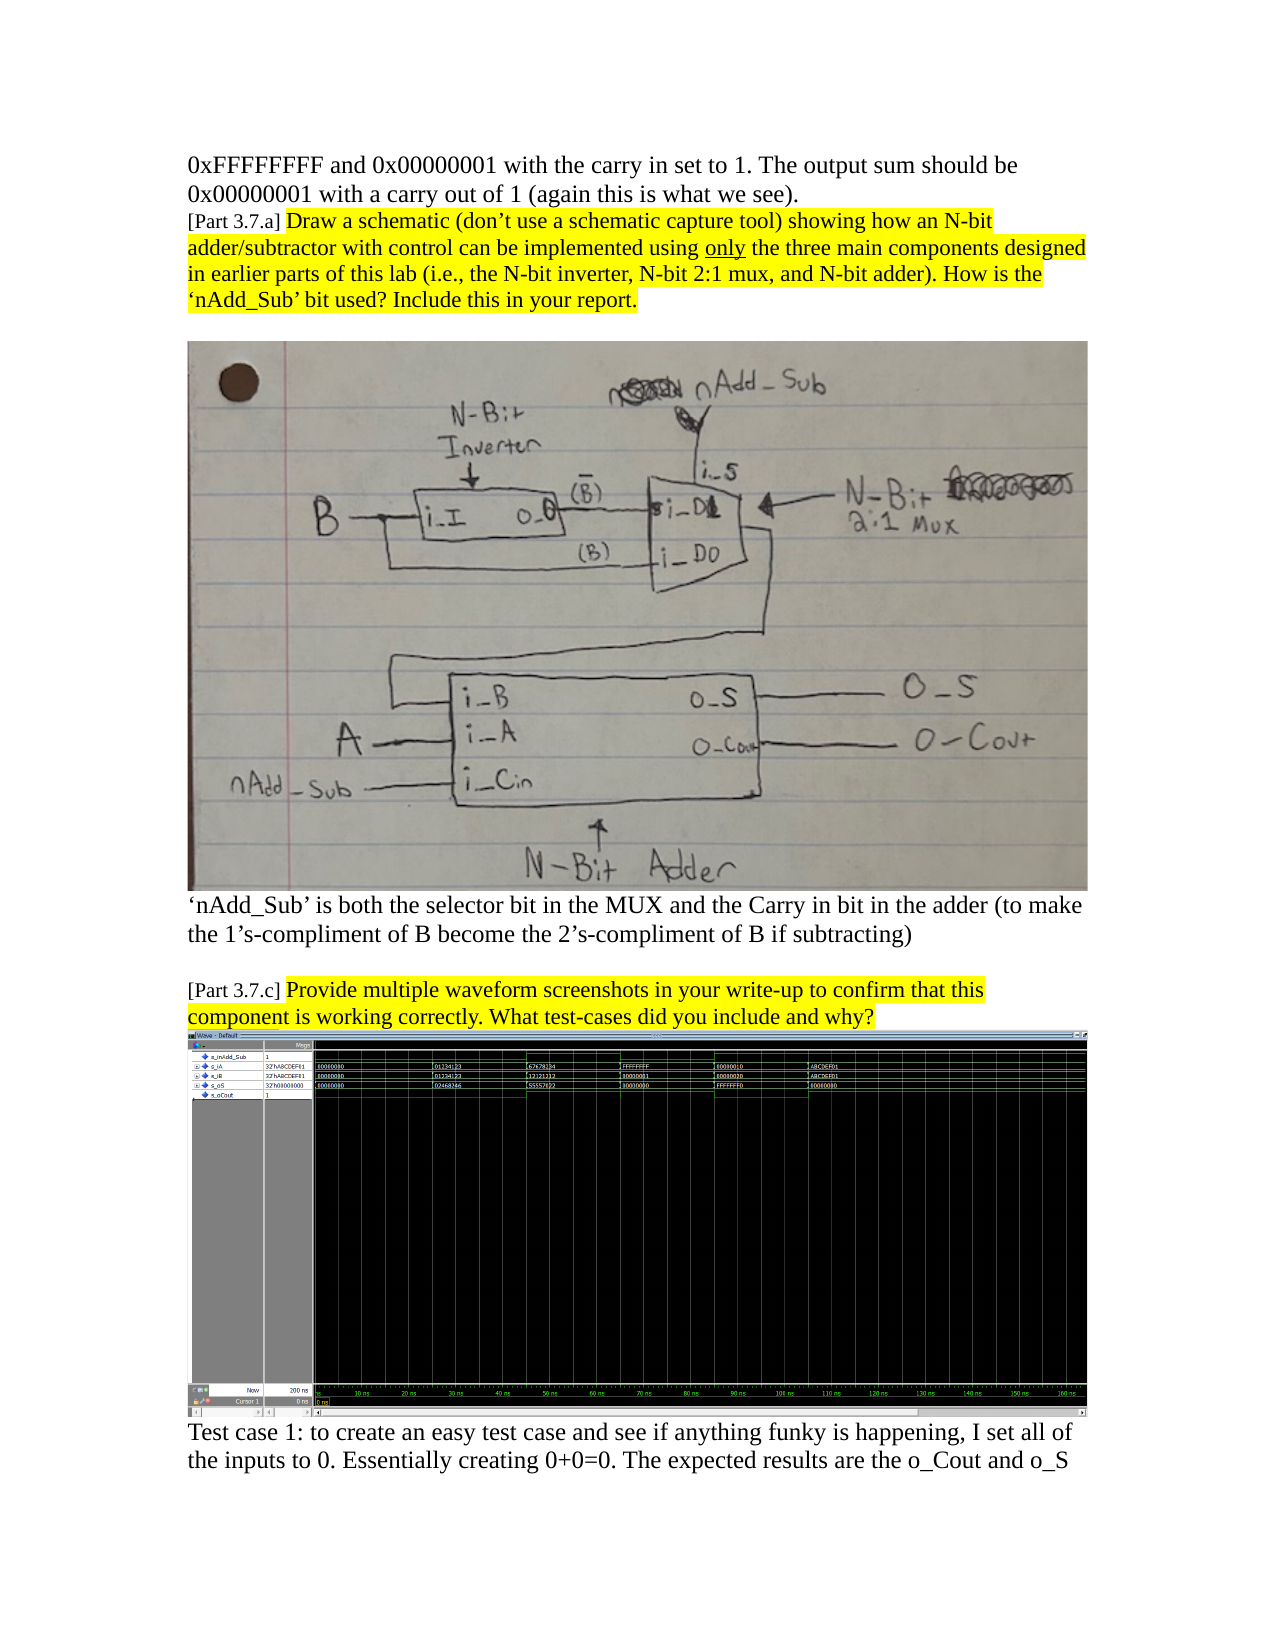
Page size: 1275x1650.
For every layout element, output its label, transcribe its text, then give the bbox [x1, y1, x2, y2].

picture [187, 341, 1088, 891]
text [Part 3.7.c] Provide multiple waveform screenshots in your write-up to confirm that this component is working correctly. What test-cases did you include and why? [875, 976, 1087, 1029]
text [187, 1417, 1087, 1474]
text [Part 3.7.a] Draw a schematic (don’t use a schematic capture tool) showing how an N-bit adder/subtractor with control can be implemented using only the three main components designed in earlier parts of this lab (i.e., the N-bit inverter, N-bit 2:1 mux, and N-bit adder). How is the ‘nAdd_Sub’ bit used? Include this in your report. [187, 207, 1087, 313]
text ‘nAdd_Sub’ is both the selector bit in the MUX and the Carry in bit in the adder (to make the 1’s-compliment of B become the 2’s-compliment of B if subtracting) [187, 891, 1087, 948]
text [187, 150, 1087, 207]
picture [187, 1029, 1088, 1417]
